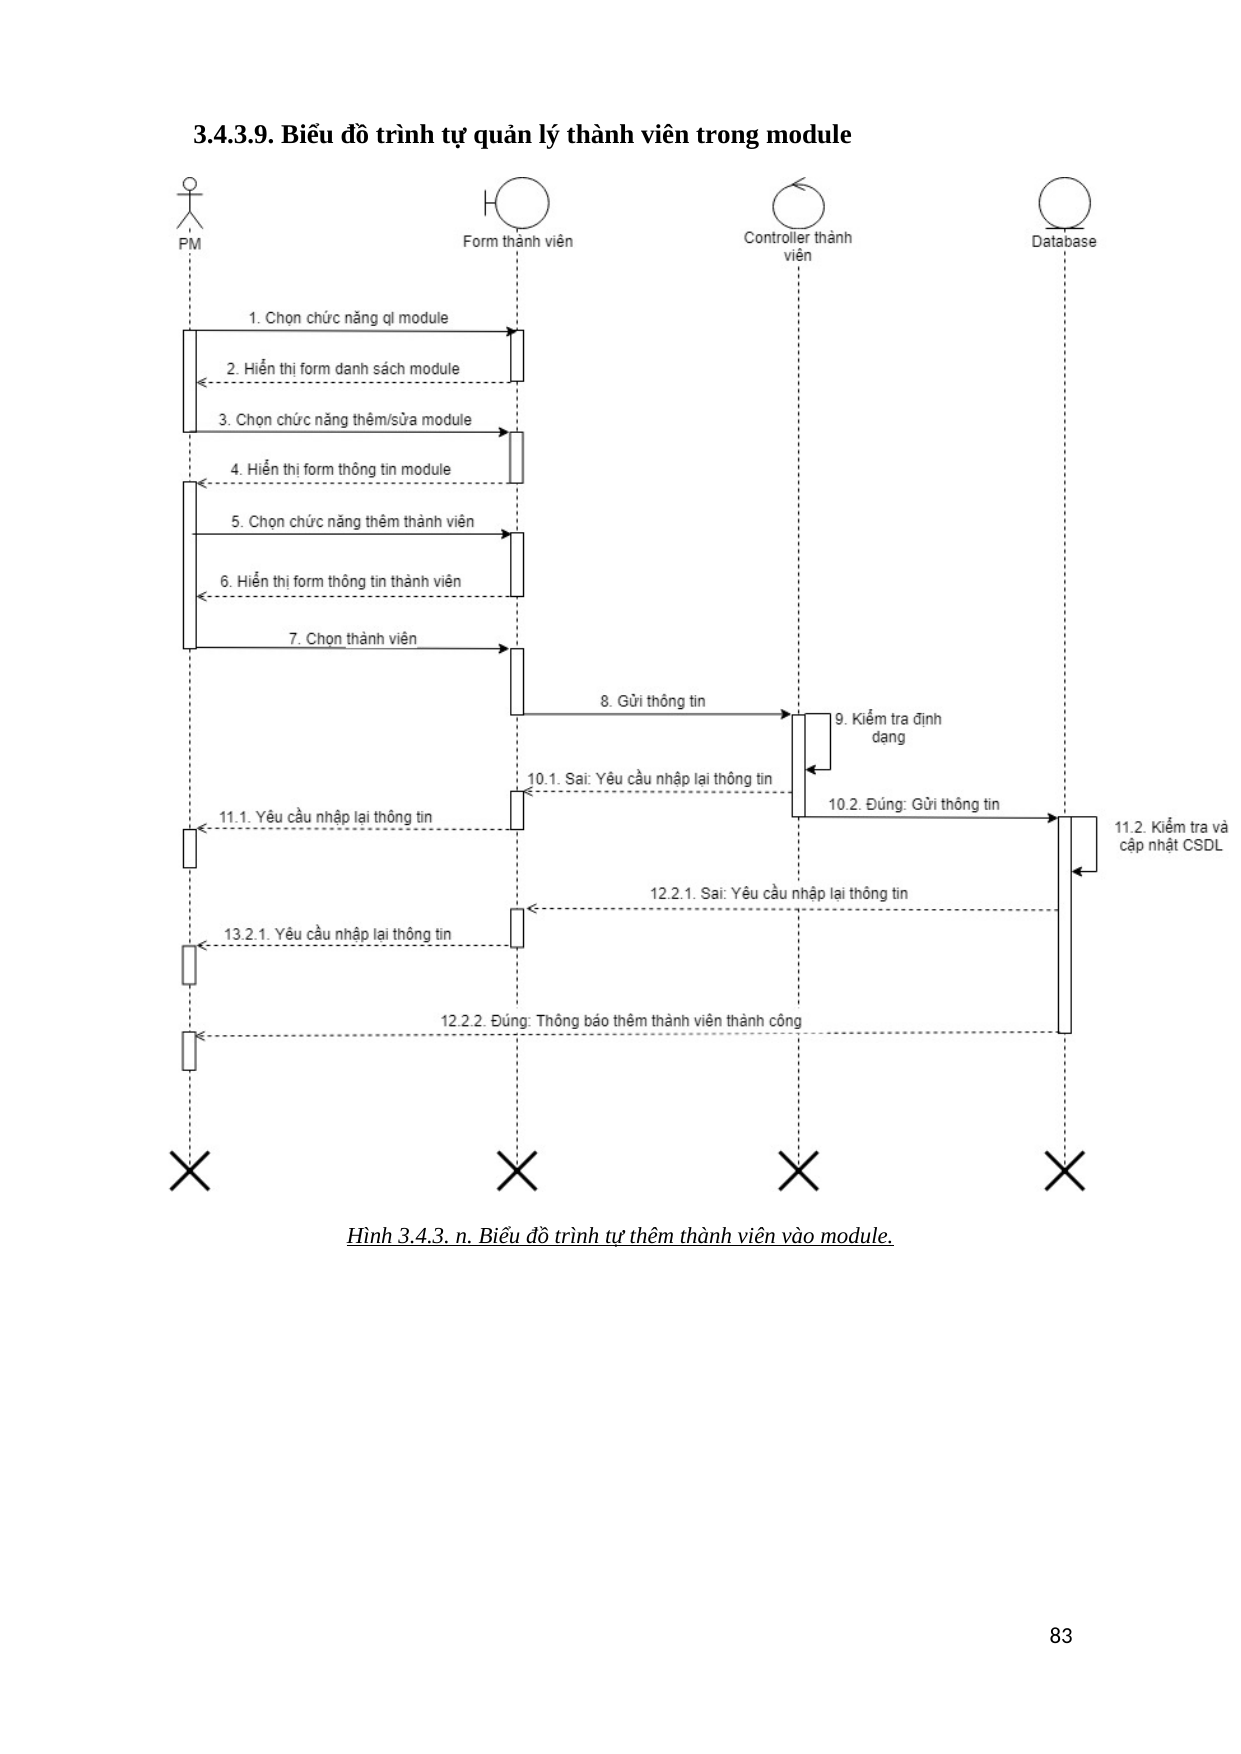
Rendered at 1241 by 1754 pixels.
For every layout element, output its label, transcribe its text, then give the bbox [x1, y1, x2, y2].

text Hình 3.4.3. n. Biểu đồ trình tự thêm thành viên vào module. [118, 1222, 1122, 1249]
subtitle 3.4.3.9. Biểu đồ trình tự quản lý thành viên trong module [118, 118, 1122, 149]
picture [118, 177, 1235, 1192]
